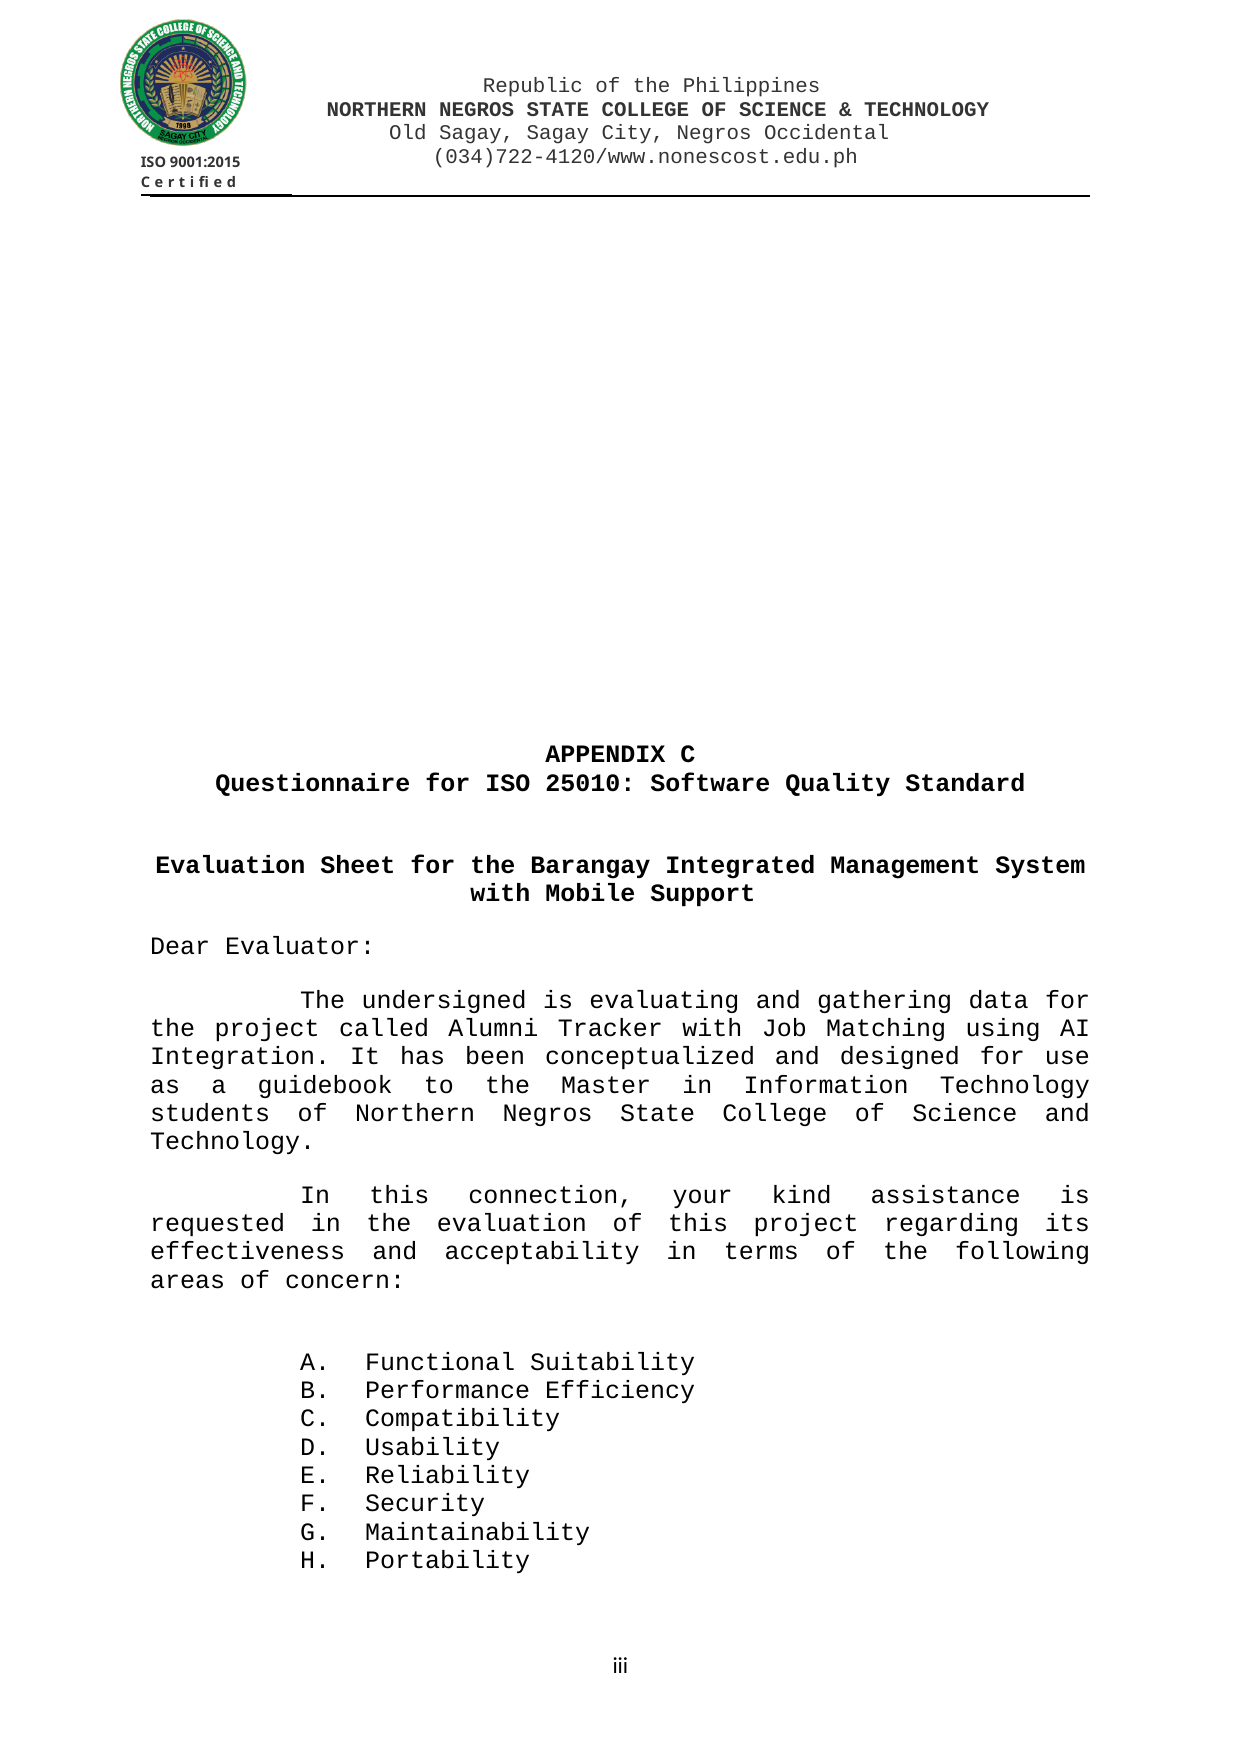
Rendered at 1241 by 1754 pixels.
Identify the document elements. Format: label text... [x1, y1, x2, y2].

text Evaluation Sheet for the Barangay Integrated Management System with Mobile Support [150, 852, 1090, 909]
text Dear Evaluator: [150, 934, 1090, 962]
text G. Maintainability [300, 1519, 1090, 1548]
picture [107, 10, 258, 160]
text B. Performance Efficiency [300, 1378, 1090, 1406]
text Questionnaire for ISO 25010: Software Quality Standard [150, 770, 1090, 798]
text H. Portability [300, 1548, 1090, 1576]
text In this connection, your kind assistance is requested in the evaluation of this project regarding its effectiveness and acceptability in terms of the following areas of concern: [150, 1182, 1090, 1296]
text D. Usability [300, 1434, 1090, 1463]
text E. Reliability [300, 1463, 1090, 1491]
text F. Security [300, 1491, 1090, 1519]
text The undersigned is evaluating and gathering data for the project called Alumni Tracker with Job Matching using AI Integration. It has been conceptualized and designed for use as a guidebook to the Master in Information Technology students of Northern Negros State College of Science and Technology. [150, 987, 1090, 1157]
text APPENDIX C [150, 742, 1090, 770]
text A. Functional Suitability [300, 1349, 1090, 1378]
text C. Compatibility [300, 1406, 1090, 1434]
